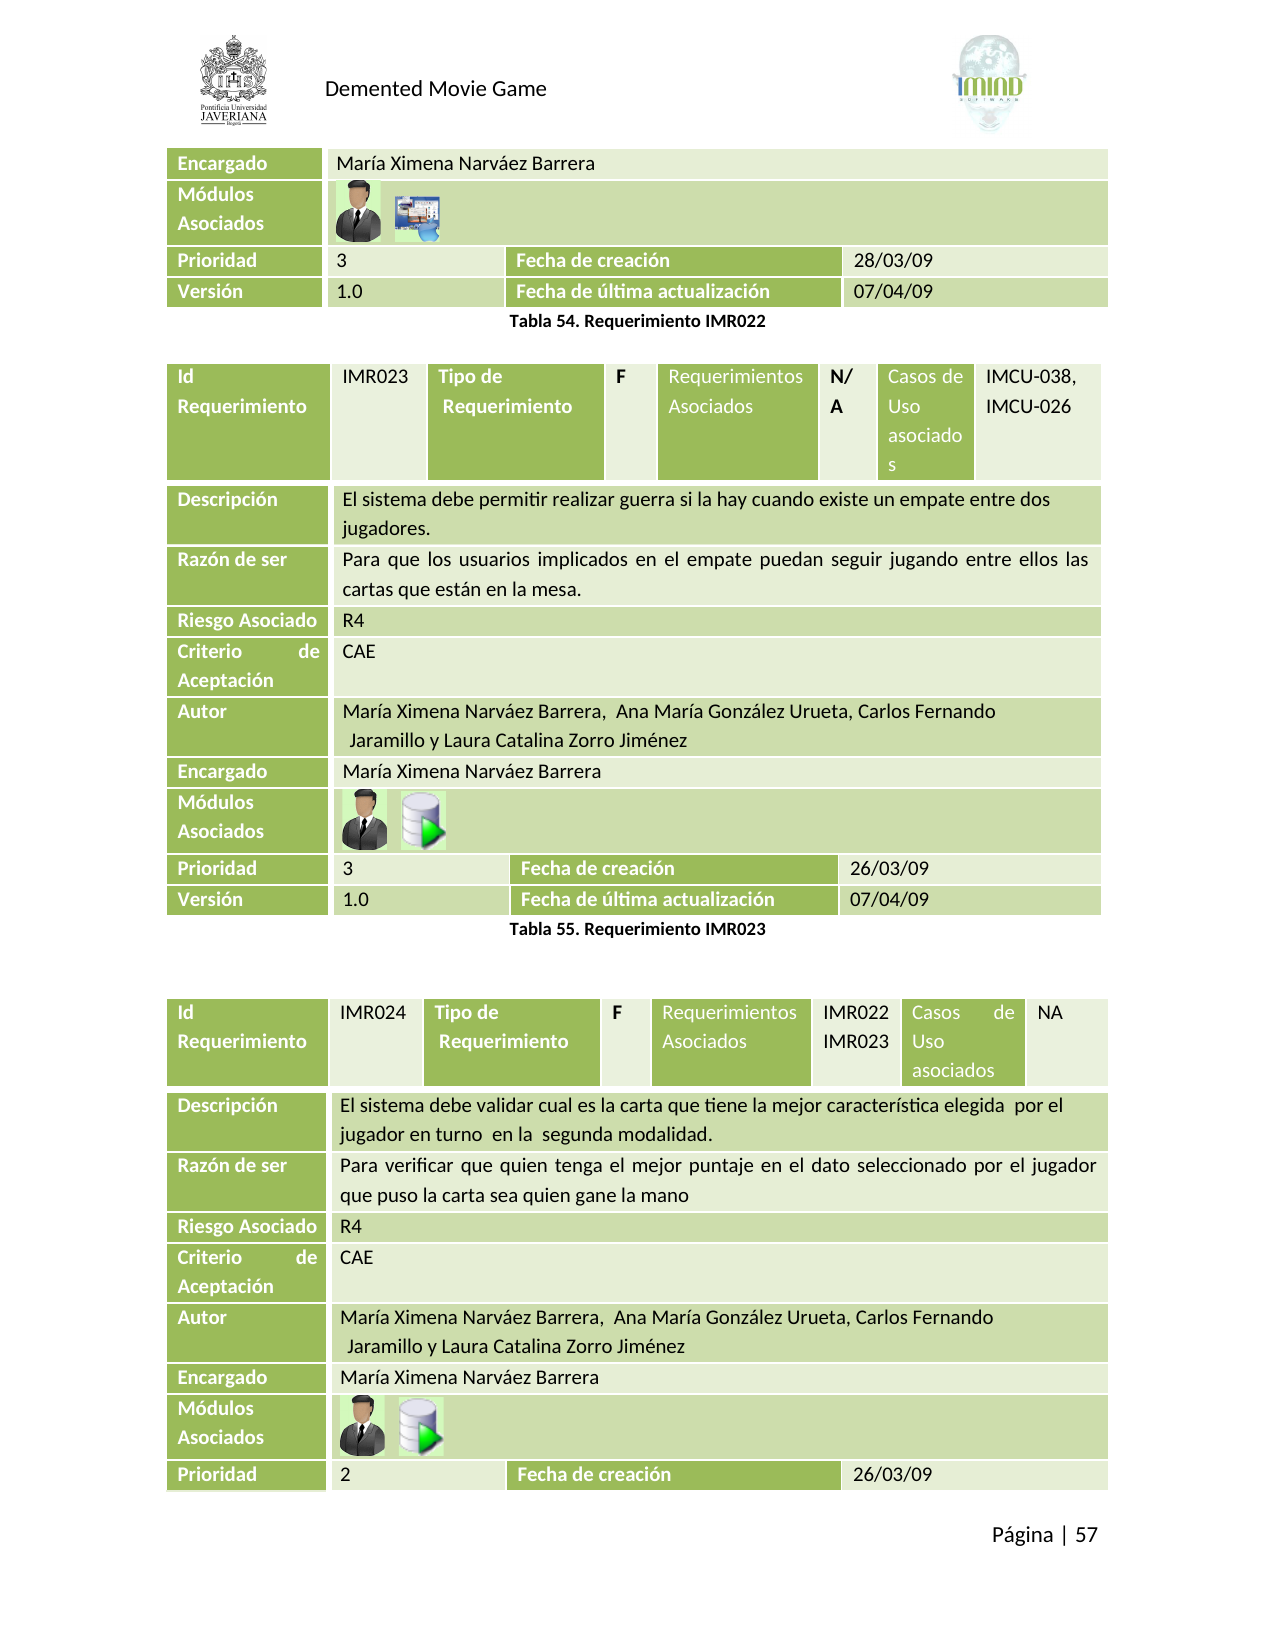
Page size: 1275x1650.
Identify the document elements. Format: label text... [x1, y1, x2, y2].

table_header Casos de Uso asociados [902, 999, 1025, 1086]
table_header IMCU-038, IMCU-026 [976, 364, 1101, 480]
table_header IMR022 IMR023 [813, 999, 900, 1086]
table_cell 26/03/09 [839, 855, 1101, 884]
text Tabla 55. Requerimiento IMR023 [177, 918, 1098, 940]
table_cell Versión [167, 886, 328, 915]
table_cell Para que los usuarios implicados en el empate puedan seguir jugando entre ellos las cartas que están en la mesa. [334, 547, 1101, 605]
table_cell Descripción [167, 486, 328, 544]
table_cell Razón de ser [167, 547, 328, 605]
table_cell Encargado [167, 1364, 326, 1393]
table_cell María Ximena Narváez Barrera [328, 149, 1108, 179]
table_cell Prioridad [167, 1461, 326, 1490]
picture [951, 35, 1033, 138]
table_header NA [1027, 999, 1108, 1086]
table_cell 3 [334, 855, 509, 884]
table_cell R4 [334, 607, 1101, 636]
table_cell Fecha de última actualización [506, 278, 841, 307]
table_cell Fecha de última actualización [511, 886, 838, 915]
table_cell Prioridad [167, 247, 322, 276]
table_header IMR024 [330, 999, 422, 1086]
table_cell Autor [167, 698, 328, 756]
picture [395, 196, 440, 242]
picture [342, 789, 387, 850]
table_header F [606, 364, 656, 480]
table_cell Criterio de Aceptación [167, 1244, 326, 1302]
table_cell María Ximena Narváez Barrera [332, 1364, 1108, 1393]
table_cell Autor [167, 1304, 326, 1362]
table_cell Para verificar que quien tenga el mejor puntaje en el dato seleccionado por el jugador que puso la carta sea quien gane la mano [332, 1153, 1108, 1211]
table_cell [334, 789, 1101, 853]
picture [200, 35, 267, 126]
table_header Casos de Uso asociados [878, 364, 974, 480]
table_header Tipo de Requerimiento [424, 999, 600, 1086]
table_cell Descripción [167, 1093, 326, 1151]
table_cell Encargado [167, 148, 322, 179]
table_header IMR023 [332, 364, 426, 480]
table_cell 26/03/09 [842, 1461, 1108, 1490]
table_cell [328, 181, 1108, 245]
table_header Id Requerimiento [167, 364, 330, 480]
text Tabla 54. Requerimiento IMR022 [177, 309, 1098, 332]
table_cell CAE [334, 638, 1101, 696]
picture [336, 180, 381, 242]
table_cell Módulos Asociados [167, 1395, 326, 1459]
table_cell 28/03/09 [843, 247, 1108, 276]
table_cell Fecha de creación [506, 247, 842, 276]
table_cell María Ximena Narváez Barrera [334, 758, 1101, 787]
table_cell Razón de ser [167, 1153, 326, 1211]
table_cell Riesgo Asociado [167, 607, 328, 636]
table_cell Prioridad [167, 855, 328, 884]
picture [340, 1395, 385, 1456]
table_header F [602, 999, 650, 1086]
table_cell 1.0 [328, 278, 504, 307]
table_cell CAE [332, 1244, 1108, 1302]
table_cell Módulos Asociados [167, 181, 322, 245]
table_cell María Ximena Narváez Barrera, Ana María González Urueta, Carlos Fernando Jaramillo y Laura Catalina Zorro Jiménez [334, 698, 1101, 756]
table_cell 07/04/09 [844, 278, 1108, 307]
table_cell R4 [332, 1213, 1108, 1242]
table_cell 2 [332, 1461, 505, 1490]
table_cell Fecha de creación [507, 1461, 841, 1490]
table_cell Riesgo Asociado [167, 1213, 326, 1242]
table_cell 3 [328, 247, 504, 276]
table_header Id Requerimiento [167, 999, 328, 1086]
table_header Requerimientos Asociados [652, 999, 811, 1086]
table_cell Criterio de Aceptación [167, 638, 328, 696]
table_cell El sistema debe validar cual es la carta que tiene la mejor característica elegida por el jugador en turno en la segunda modalidad. [332, 1093, 1108, 1151]
picture [398, 1397, 444, 1456]
table_cell 1.0 [334, 886, 509, 915]
picture [401, 791, 446, 850]
table_cell Fecha de creación [510, 855, 838, 884]
table_cell Encargado [167, 758, 328, 787]
table_header Tipo de Requerimiento [428, 364, 604, 480]
table_cell María Ximena Narváez Barrera, Ana María González Urueta, Carlos Fernando Jaramillo y Laura Catalina Zorro Jiménez [332, 1304, 1108, 1362]
table_header Requerimientos Asociados [658, 364, 818, 480]
table_cell 07/04/09 [840, 886, 1101, 915]
table_cell [332, 1395, 1108, 1459]
table_cell El sistema debe permitir realizar guerra si la hay cuando existe un empate entre dos jugadores. [334, 486, 1101, 544]
table_header N/A [820, 364, 876, 480]
table_cell Módulos Asociados [167, 789, 328, 853]
table_cell Versión [167, 278, 322, 307]
